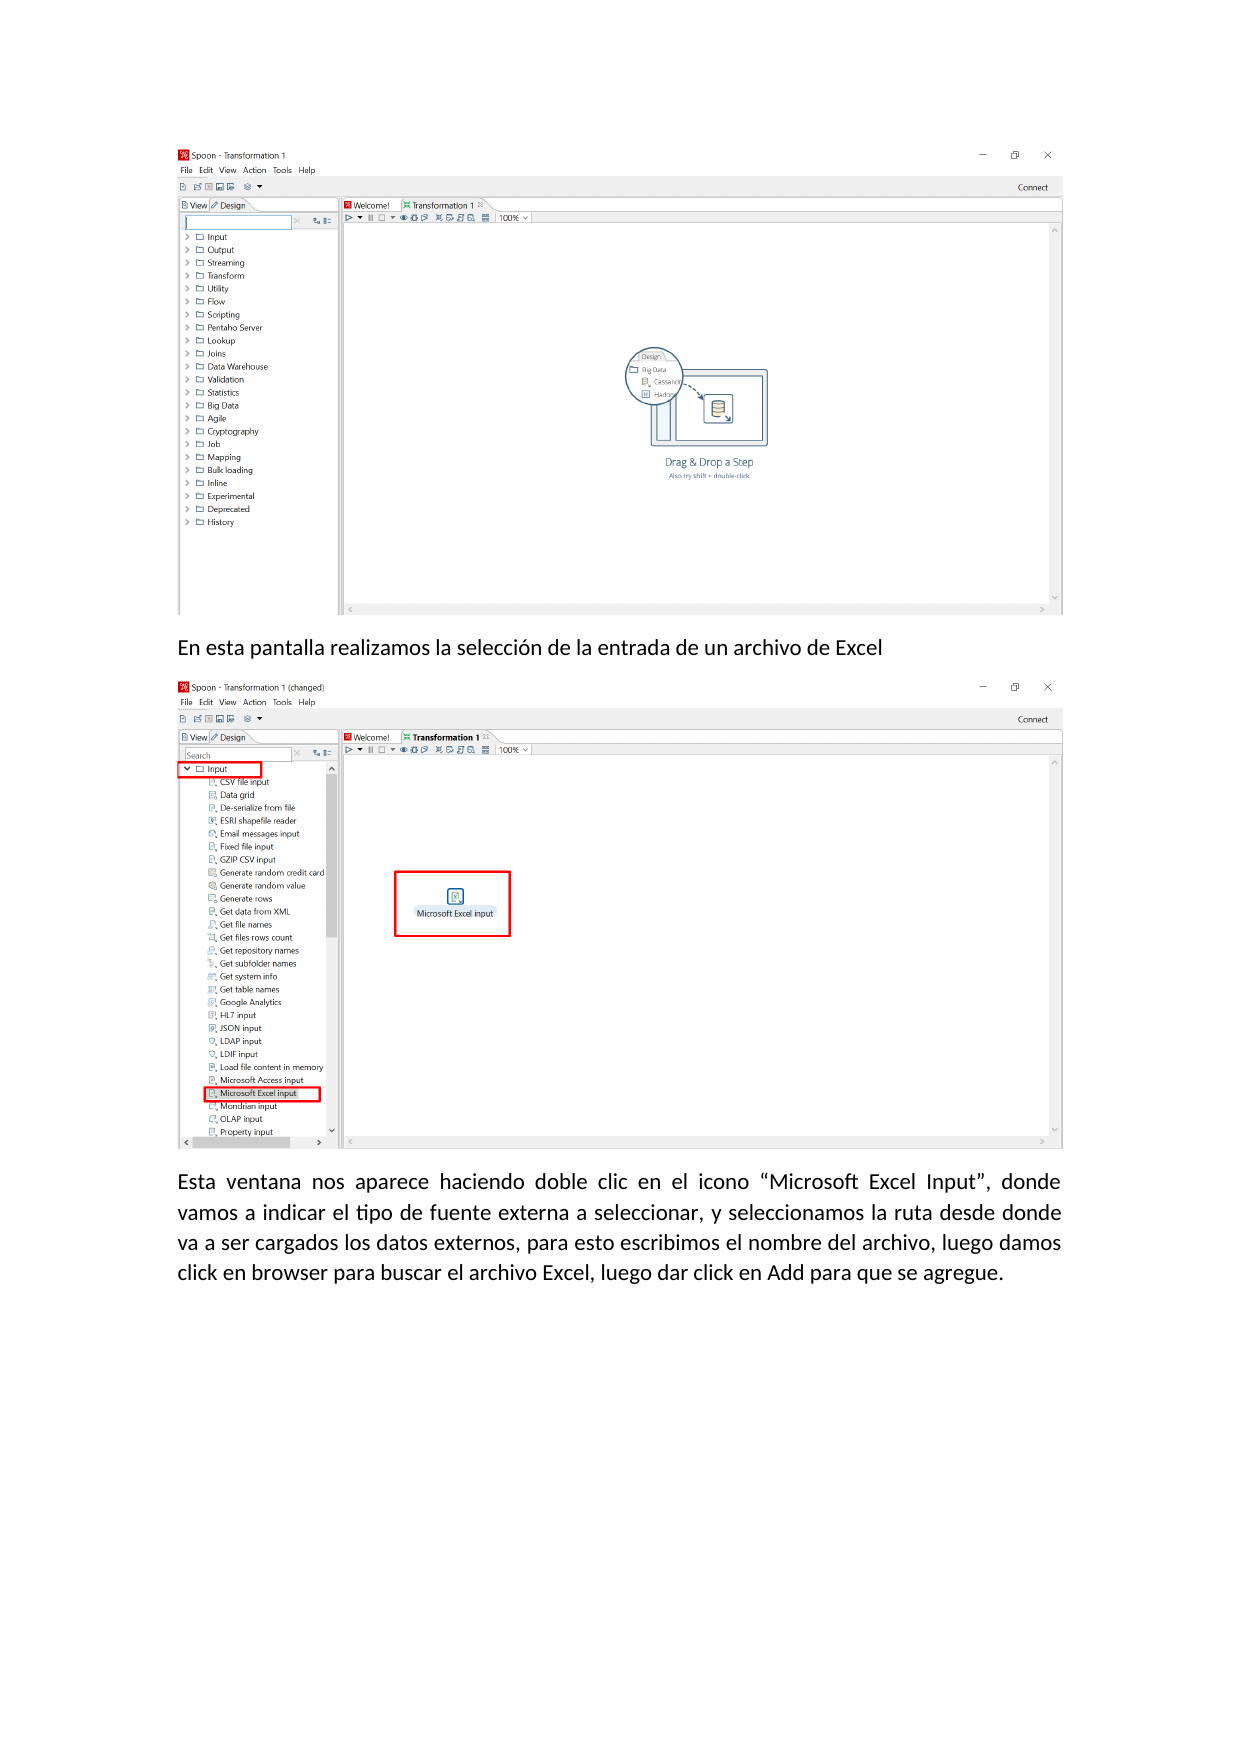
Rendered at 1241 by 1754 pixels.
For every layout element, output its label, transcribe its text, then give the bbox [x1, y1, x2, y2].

text Esta ventana nos aparece haciendo doble clic en el icono “Microsoft Excel Input”, donde vamos a indicar el tipo de fuente externa a seleccionar, y seleccionamos la ruta desde donde va a ser cargados los datos externos, para esto escribimos el nombre del archivo, luego damos click en browser para buscar el archivo Excel, luego dar click en Add para que se agregue. [177, 1167, 1063, 1286]
picture [177, 147, 1063, 615]
picture [177, 680, 1063, 1149]
text En esta pantalla realizamos la selección de la entrada de un archivo de Excel [177, 633, 1063, 661]
